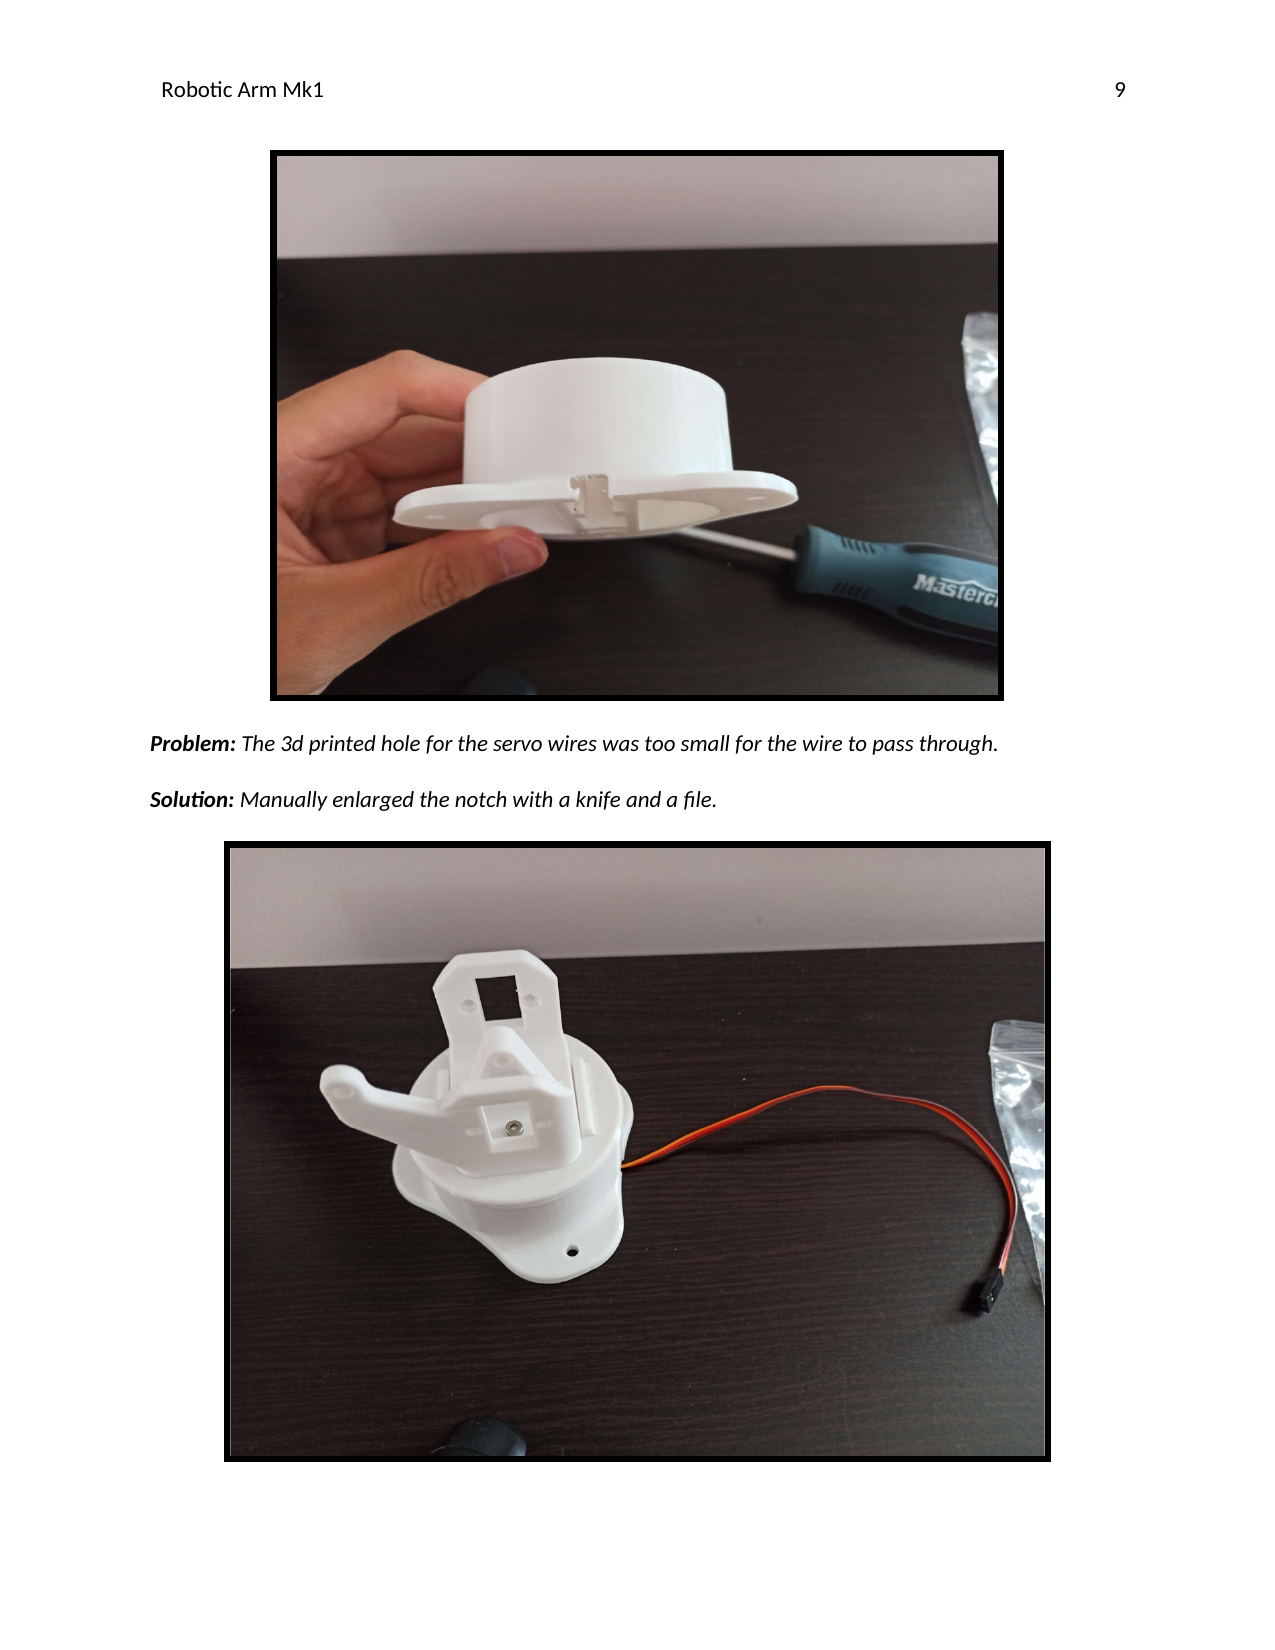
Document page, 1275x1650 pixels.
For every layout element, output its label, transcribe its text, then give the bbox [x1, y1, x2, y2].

picture [277, 156, 998, 695]
text Solution: Manually enlarged the notch with a knife and a file. [150, 785, 1125, 813]
picture [230, 848, 1045, 1456]
text Problem: The 3d printed hole for the servo wires was too small for the wire to pass through. [150, 729, 1125, 757]
